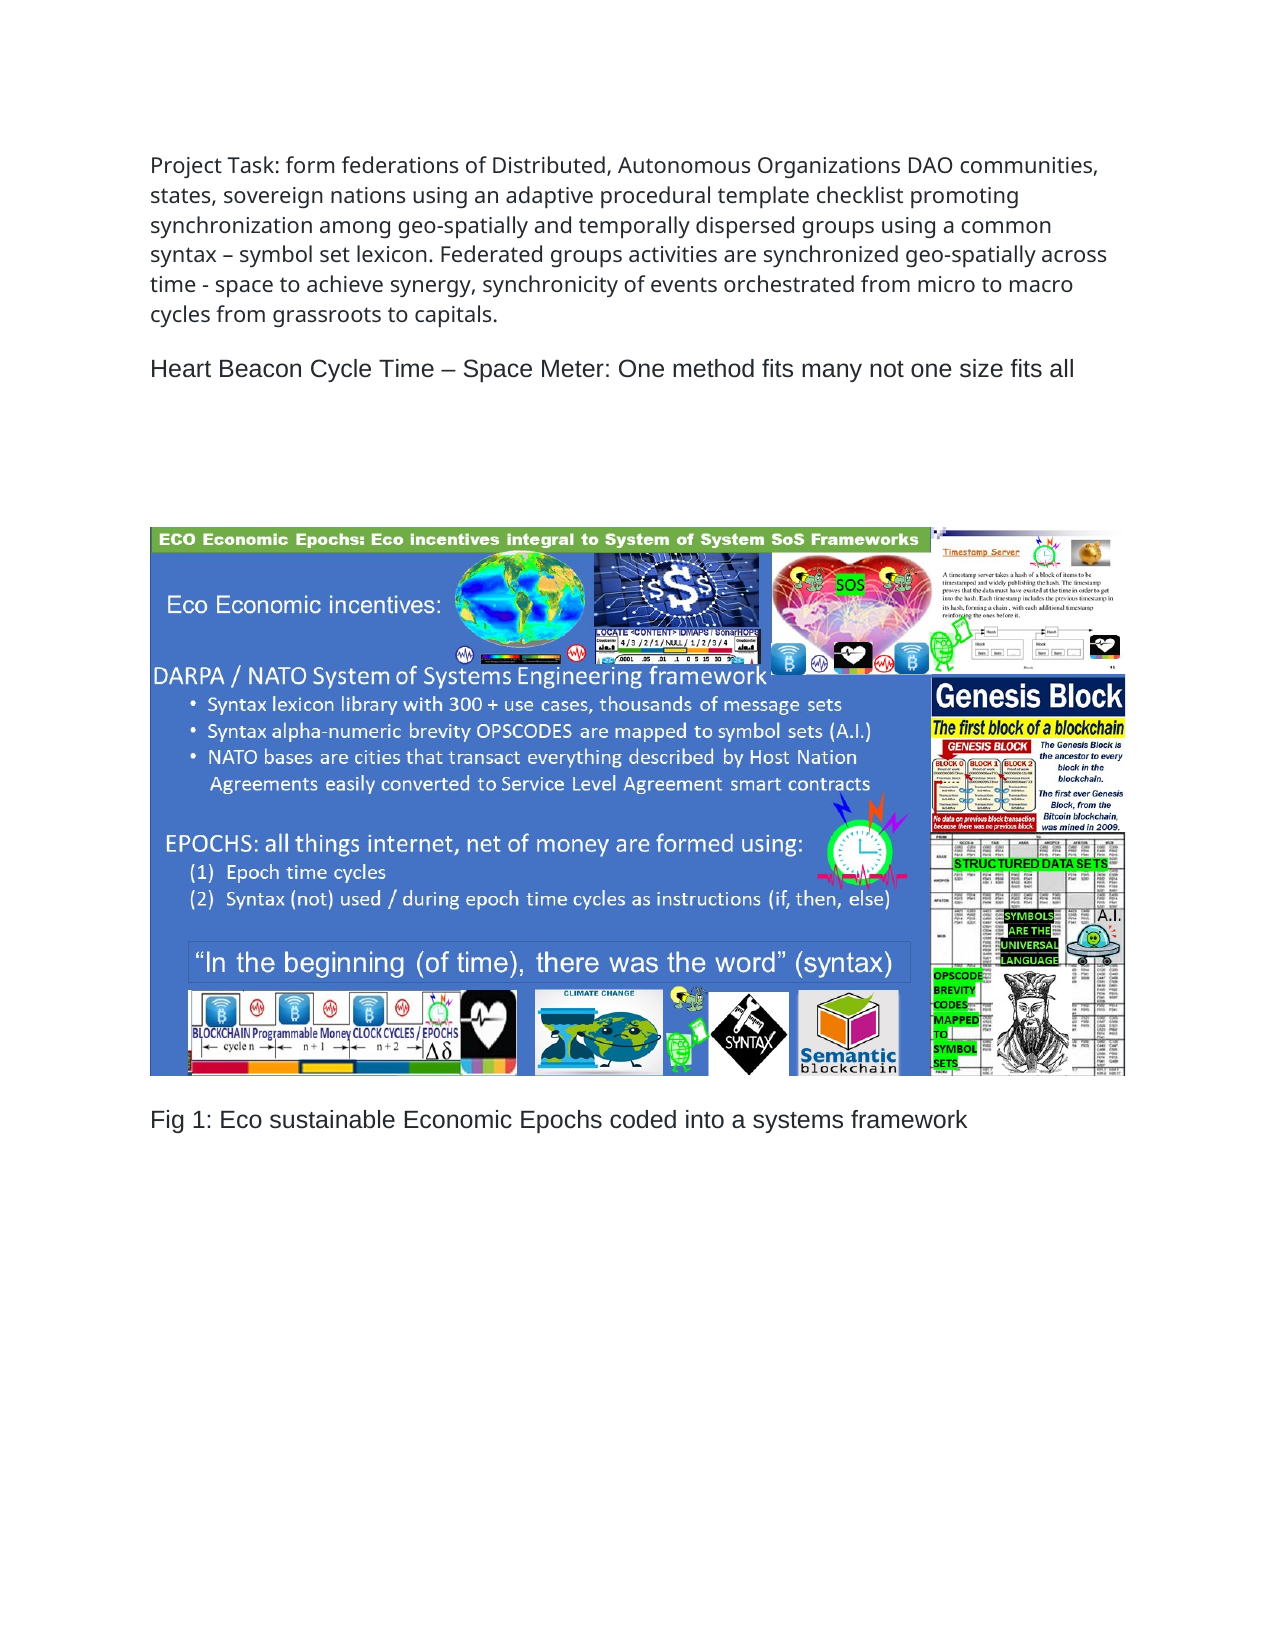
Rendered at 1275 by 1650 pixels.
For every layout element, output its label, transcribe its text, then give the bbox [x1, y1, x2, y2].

picture [150, 527, 1125, 1076]
text Fig 1: Eco sustainable Economic Epochs coded into a systems framework [150, 1105, 1125, 1134]
text Heart Beacon Cycle Time – Space Meter: One method fits many not one size fits all [150, 354, 1125, 382]
text Project Task: form federations of Distributed, Autonomous Organizations DAO communities, states, sovereign nations using an adaptive procedural template checklist promoting synchronization among geo-spatially and temporally dispersed groups using a common syntax – symbol set lexicon. Federated groups activities are synchronized geo-spatially across time - space to achieve synergy, synchronicity of events orchestrated from micro to macro cycles from grassroots to capitals. [150, 150, 1125, 329]
